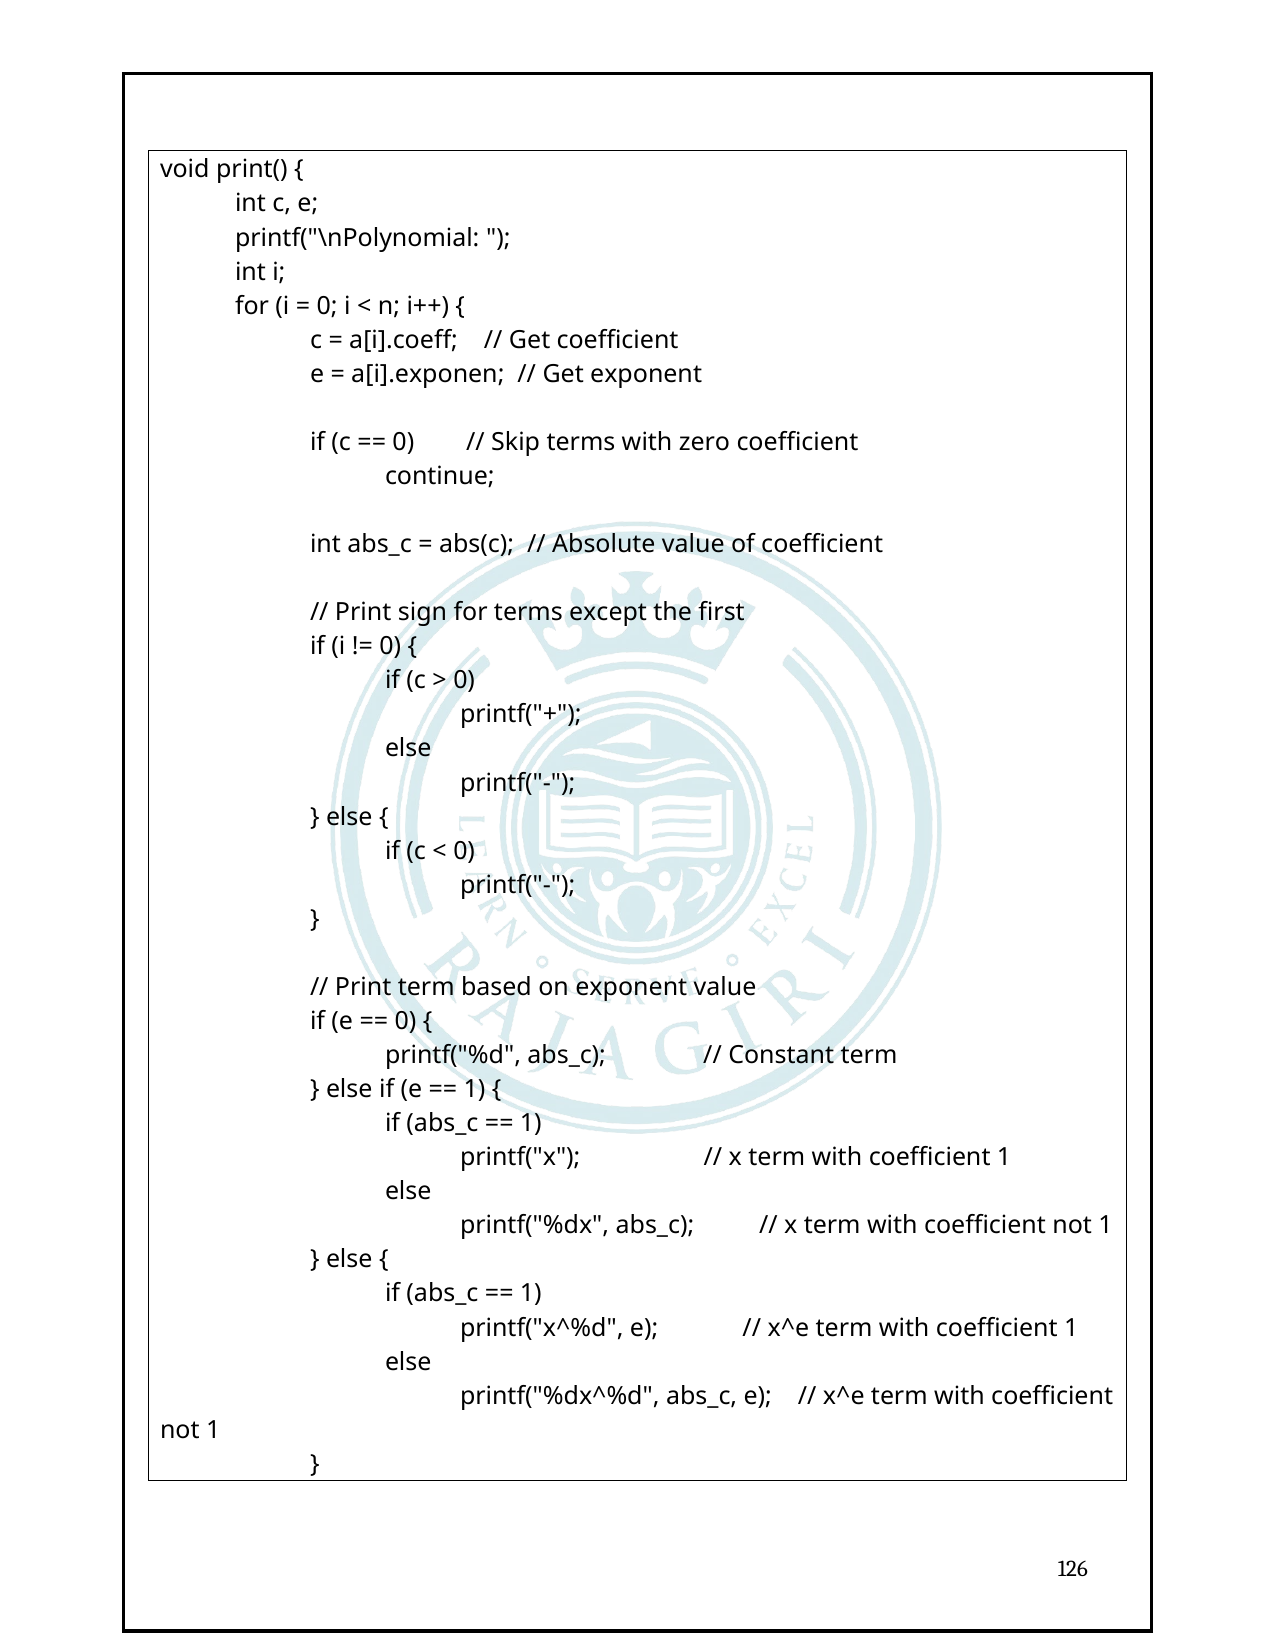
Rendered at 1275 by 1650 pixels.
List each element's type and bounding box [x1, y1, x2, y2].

table_cell [149, 151, 1126, 1479]
